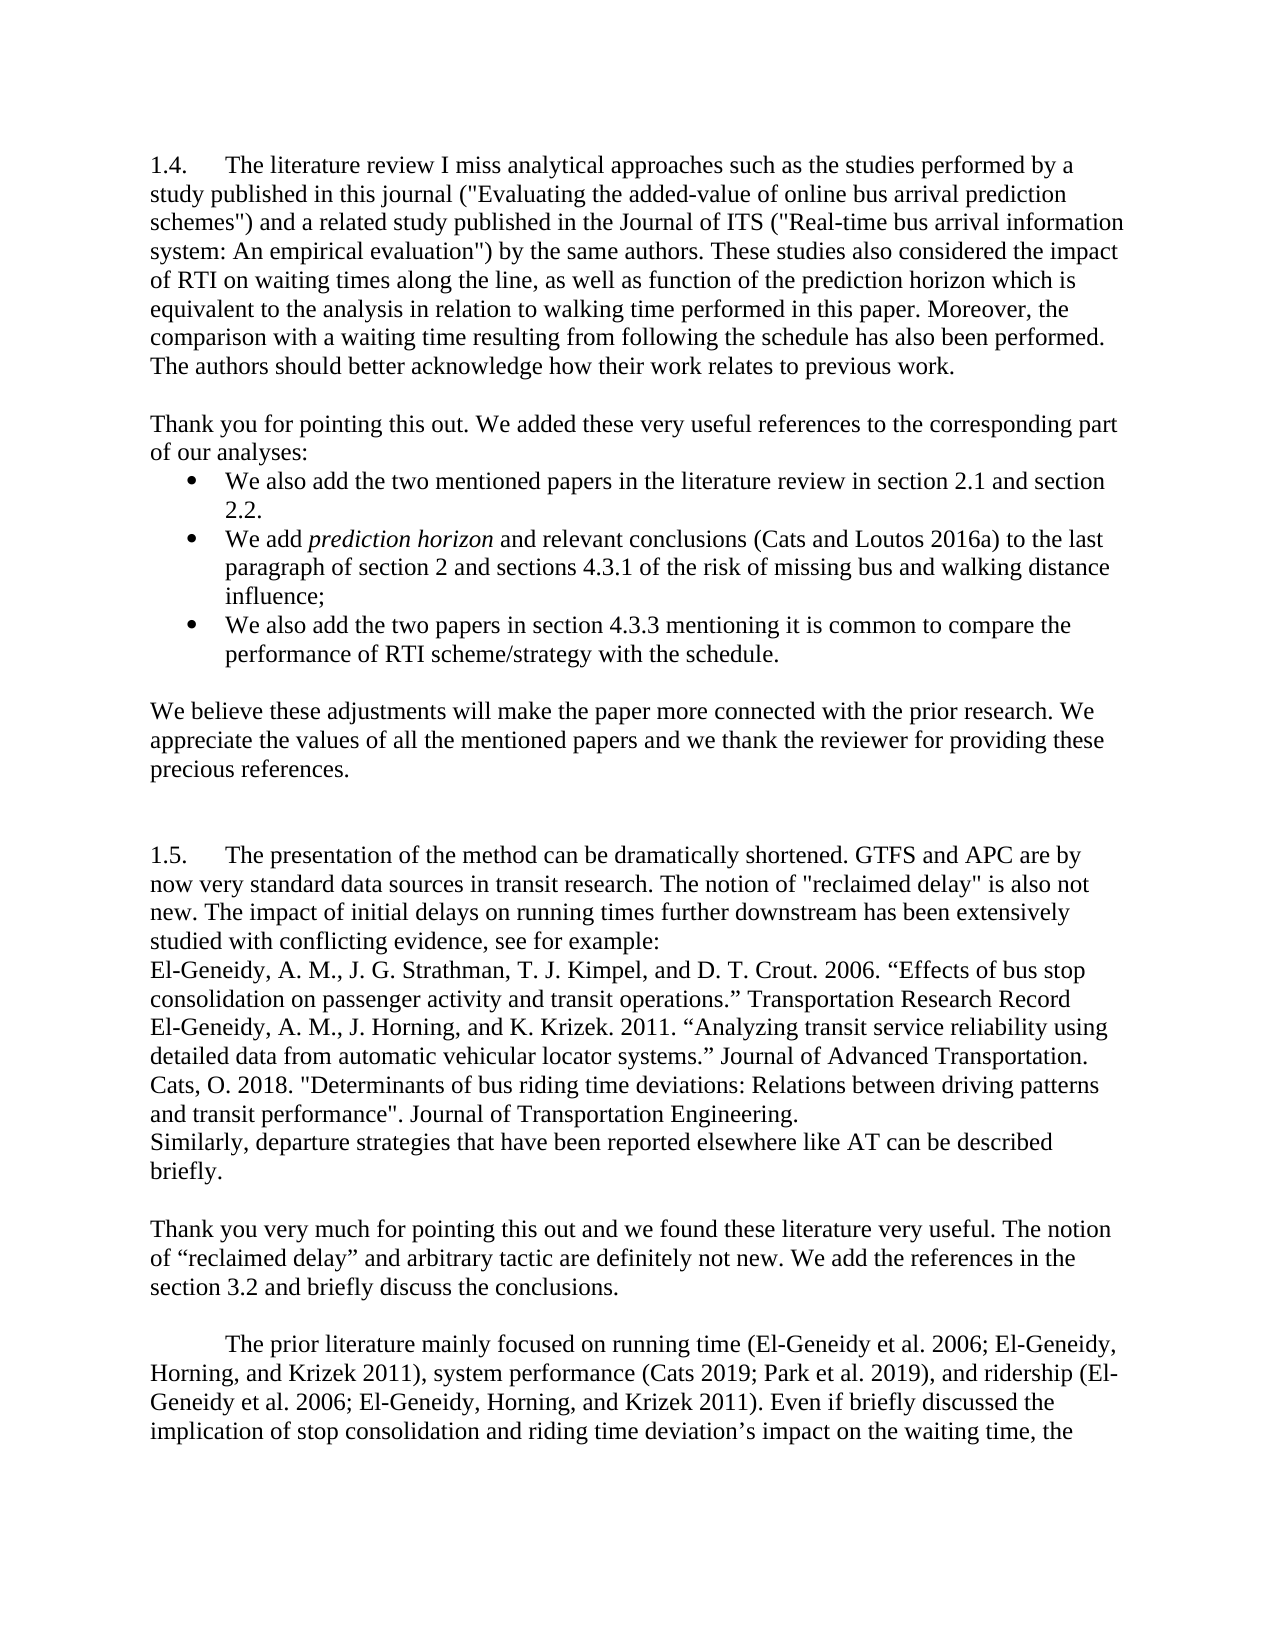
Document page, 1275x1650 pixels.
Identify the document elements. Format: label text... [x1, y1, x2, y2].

list We add prediction horizon and relevant conclusions (Cats and Loutos 2016a) to the last paragraph of section 2 and sections 4.3.1 of the risk of missing bus and walking distance influence; [187, 581, 1125, 667]
text El-Geneidy, A. M., J. Horning, and K. Krizek. 2011. “Analyzing transit service reliability using detailed data from automatic vehicular locator systems.” Journal of Advanced Transportation. [150, 1070, 1125, 1127]
text Thank you for pointing this out. We added these very useful references to the corresponding part of our analyses: [150, 466, 1125, 524]
text Cats, O. 2018. "Determinants of bus riding time deviations: Relations between driving patterns and transit performance". Journal of Transportation Engineering. [150, 1127, 1125, 1185]
text El-Geneidy, A. M., J. G. Strathman, T. J. Kimpel, and D. T. Crout. 2006. “Effects of bus stop consolidation on passenger activity and transit operations.” Transportation Research Record [150, 1012, 1125, 1070]
text We believe these adjustments will make the paper more connected with the prior research. We appreciate the values of all the mentioned papers and we thank the reviewer for providing these precious references. [150, 754, 1125, 840]
list We also add the two mentioned papers in the literature review in section 2.1 and section 2.2. [187, 524, 1125, 581]
text Similarly, departure strategies that have been reported elsewhere like AT can be described briefly. [150, 1185, 1125, 1242]
text Thank you very much for pointing this out and we found these literature very useful. The notion of “reclaimed delay” and arbitrary tactic are definitely not new. We add the references in the section 3.2 and briefly discuss the conclusions. [150, 1272, 1125, 1358]
list The literature review I miss analytical approaches such as the studies performed by a study published in this journal ("Evaluating the added-value of online bus arrival prediction schemes") and a related study published in the Journal of ITS ("Real-time bus arrival information system: An empirical evaluation") by the same authors. These studies also considered the impact of RTI on waiting times along the line, as well as function of the prediction horizon which is equivalent to the analysis in relation to walking time performed in this paper. Moreover, the comparison with a waiting time resulting from following the schedule has also been performed. The authors should better acknowledge how their work relates to previous work. [150, 207, 1125, 437]
list We also add the two papers in section 4.3.3 mentioning it is common to compare the performance of RTI scheme/strategy with the schedule. [187, 667, 1125, 725]
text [150, 1387, 1125, 1473]
list The presentation of the method can be dramatically shortened. GTFS and APC are by now very standard data sources in transit research. The notion of "reclaimed delay" is also not new. The impact of initial delays on running times further downstream has been extensively studied with conflicting evidence, see for example: [150, 897, 1125, 1012]
